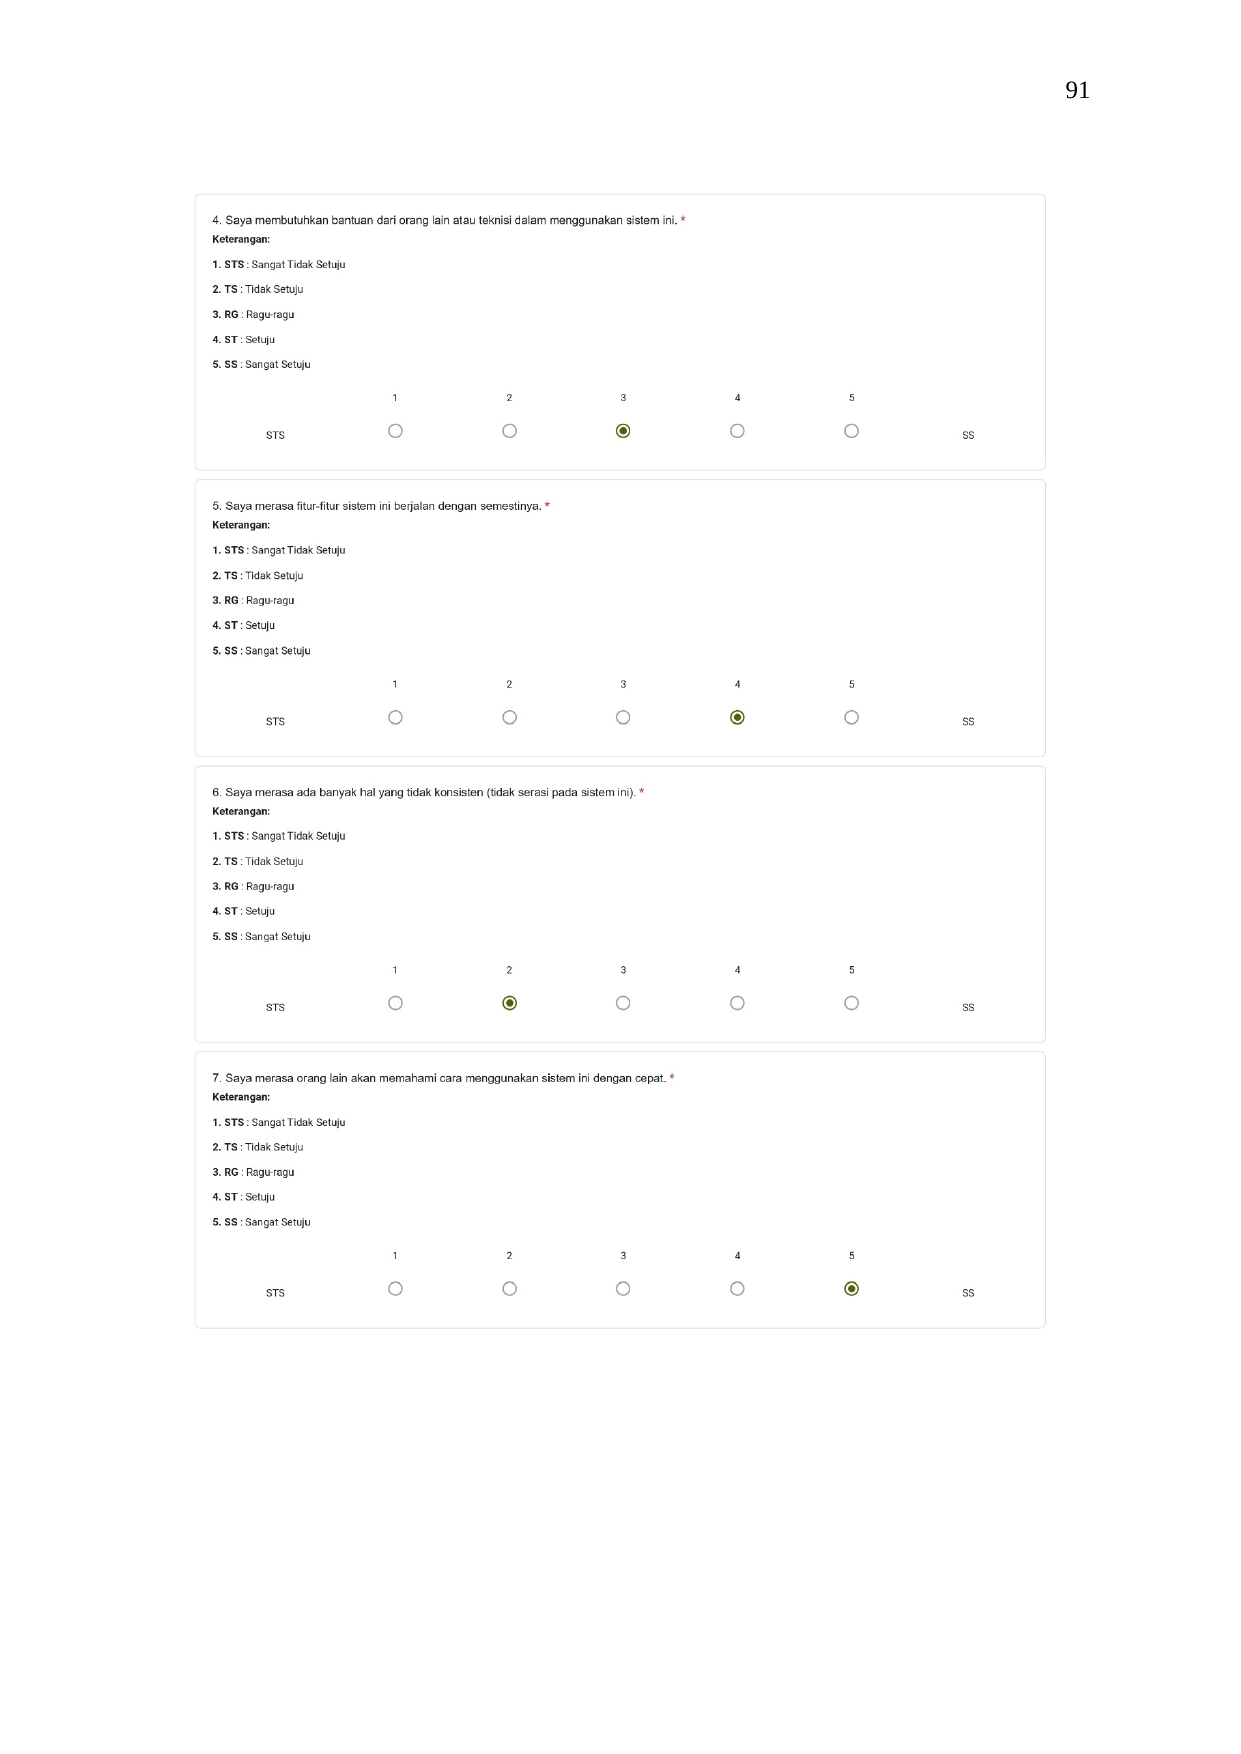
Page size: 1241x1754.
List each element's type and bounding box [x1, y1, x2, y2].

picture [150, 150, 1090, 1480]
